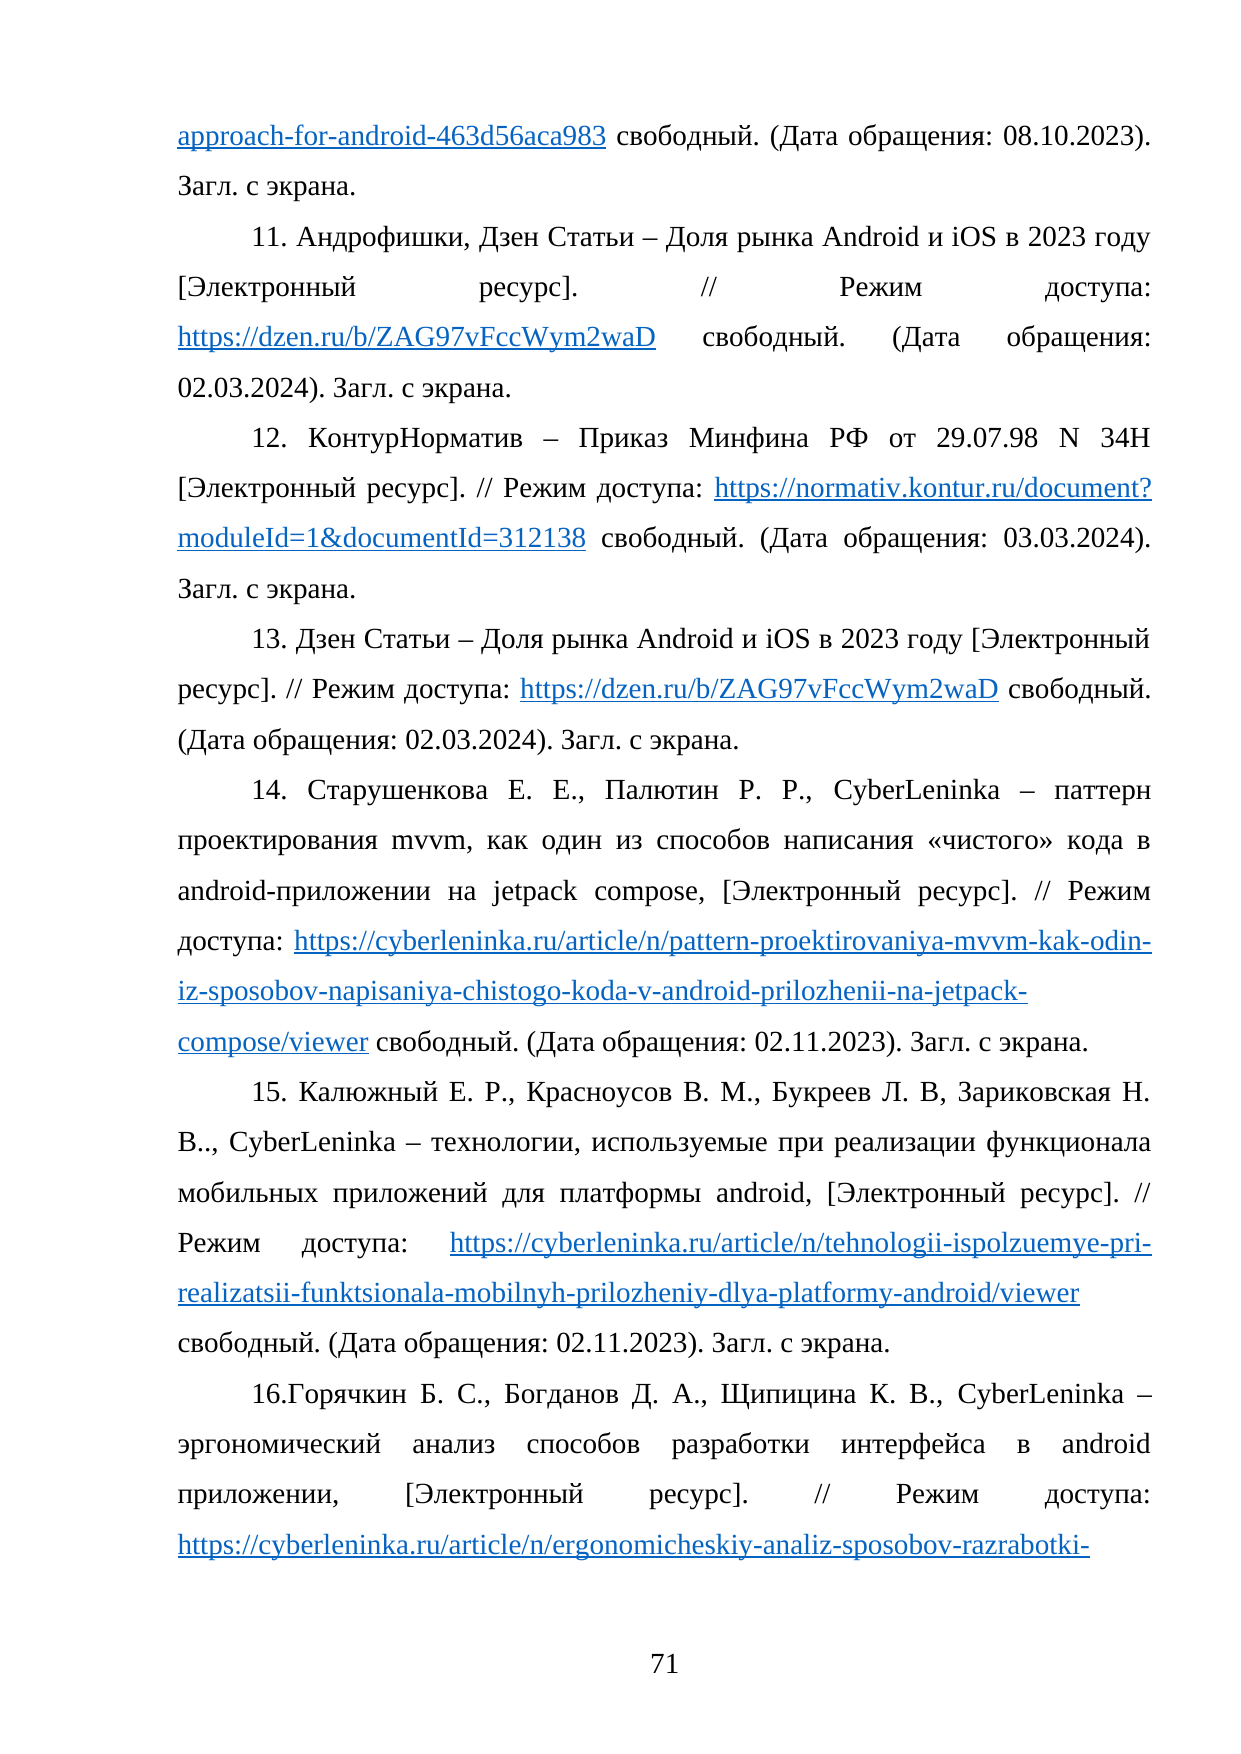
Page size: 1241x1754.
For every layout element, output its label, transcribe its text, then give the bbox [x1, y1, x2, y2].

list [177, 1376, 1152, 1560]
list КонтурНорматив – Приказ Минфина РФ от 29.07.98 N 34Н [Электронный ресурс]. // Режим доступа: https://normativ.kontur.ru/document?moduleId=1&documentId=312138 свободный. (Дата обращения: 03.03.2024). Загл. с экрана. [177, 420, 1152, 604]
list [177, 118, 1152, 202]
list Старушенкова Е. Е., Палютин Р. Р., CyberLeninka – паттерн проектирования mvvm, как один из способов написания «чистого» кода в android-приложении на jetpack compose, [Электронный ресурс]. // Режим доступа: https://cyberleninka.ru/article/n/pattern-proektirovaniya-mvvm-kak-odin-iz-sposobov-napisaniya-chistogo-koda-v-android-prilozhenii-na-jetpack-compose/viewer свободный. (Дата обращения: 02.11.2023). Загл. с экрана. [177, 772, 1152, 1057]
list Андрофишки, Дзен Статьи – Доля рынка Android и iOS в 2023 году [Электронный ресурс]. // Режим доступа: https://dzen.ru/b/ZAG97vFccWym2waD свободный. (Дата обращения: 02.03.2024). Загл. с экрана. [177, 219, 1152, 403]
list Калюжный Е. Р., Красноусов В. М., Букреев Л. В, Зариковская Н. В.., CyberLeninka – технологии, используемые при реализации функционала мобильных приложений для платформы android, [Электронный ресурс]. // Режим доступа: https://cyberleninka.ru/article/n/tehnologii-ispolzuemye-pri-realizatsii-funktsionala-mobilnyh-prilozheniy-dlya-platformy-android/viewer свободный. (Дата обращения: 02.11.2023). Загл. с экрана. [177, 1074, 1152, 1359]
list Дзен Статьи – Доля рынка Android и iOS в 2023 году [Электронный ресурс]. // Режим доступа: https://dzen.ru/b/ZAG97vFccWym2waD свободный. (Дата обращения: 02.03.2024). Загл. с экрана. [177, 621, 1152, 755]
